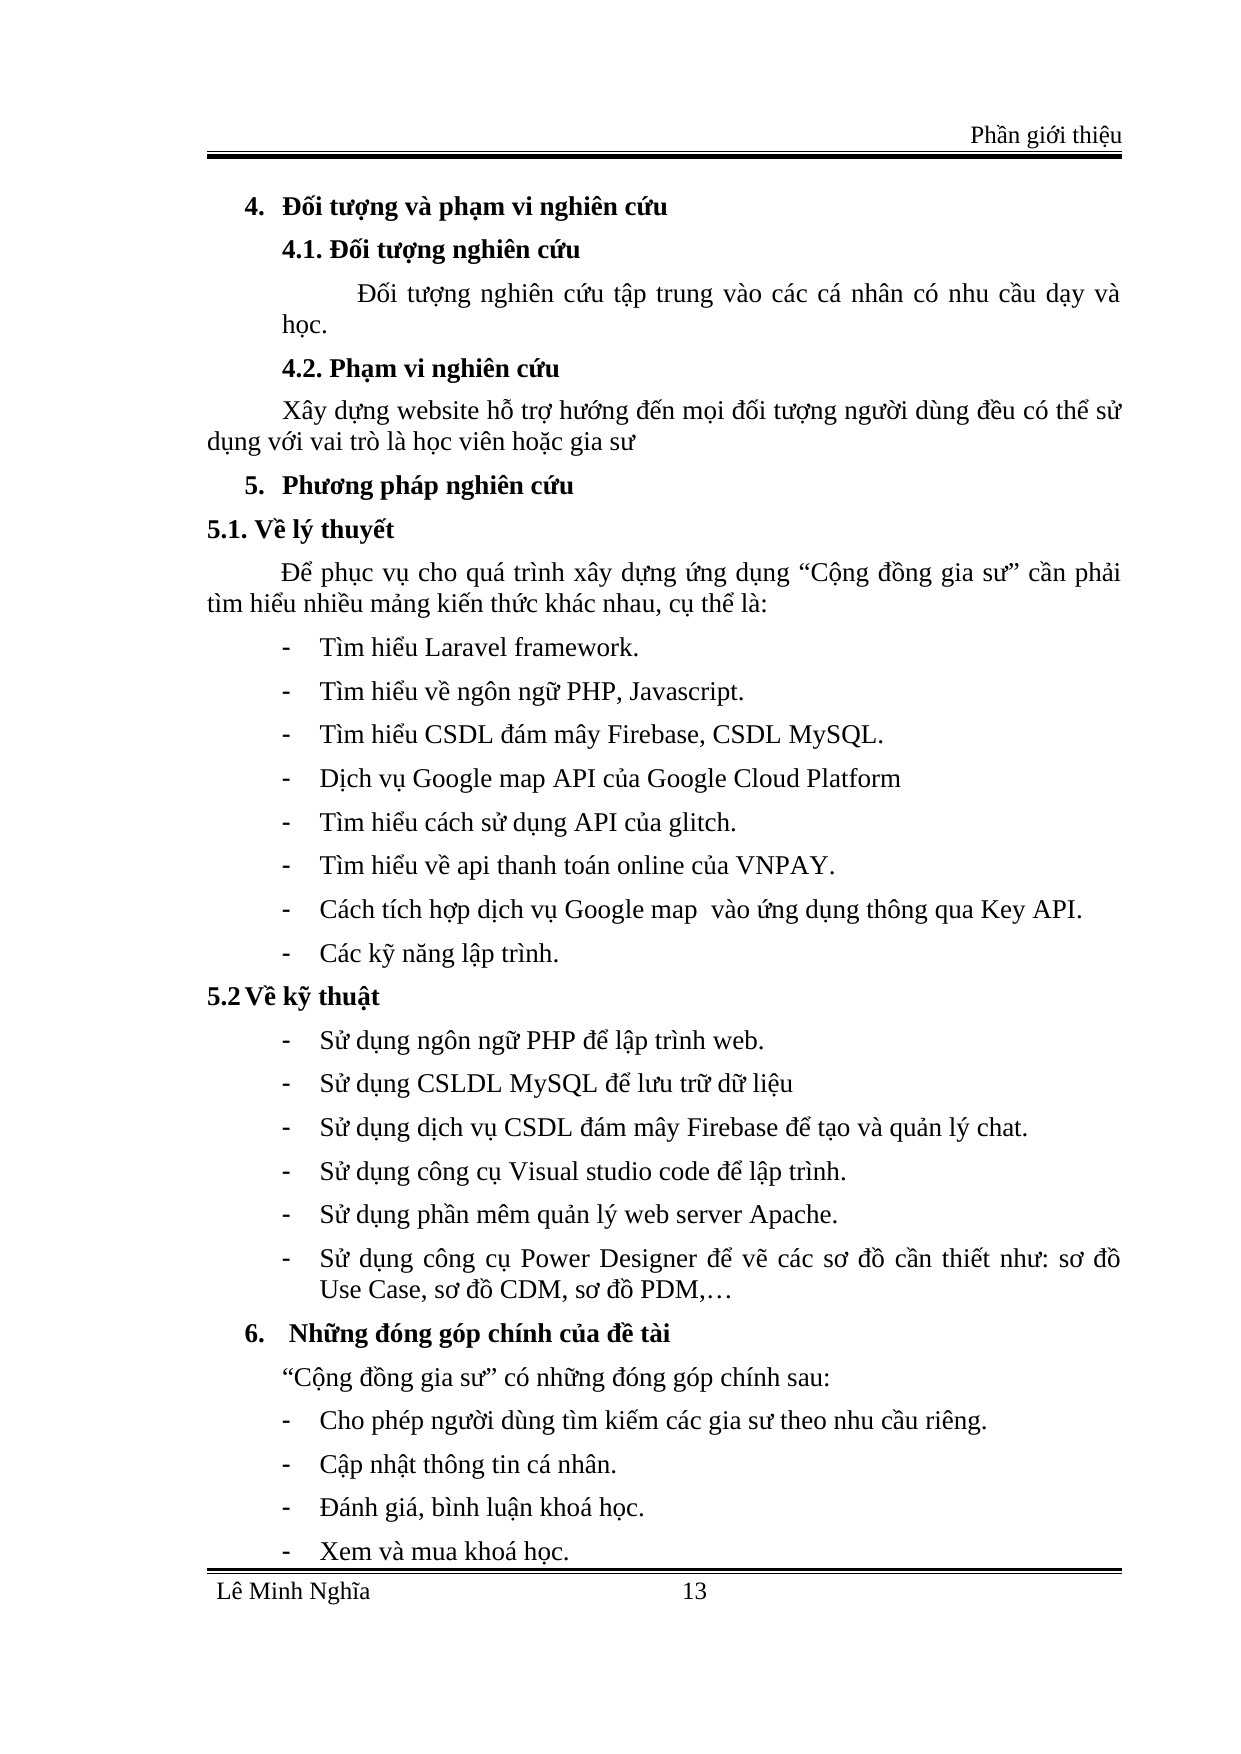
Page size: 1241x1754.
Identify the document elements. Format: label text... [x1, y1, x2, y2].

text 4.2. Phạm vi nghiên cứu [282, 352, 1122, 383]
text Những đóng góp chính của đề tài [244, 1317, 1122, 1348]
text 4.1. Đối tượng nghiên cứu [282, 233, 1122, 264]
list Về kỹ thuật [207, 980, 1122, 1011]
list Tìm hiểu Laravel framework. [282, 631, 1122, 662]
list Sử dụng dịch vụ CSDL đám mây Firebase để tạo và quản lý chat. [282, 1111, 1122, 1142]
text Xây dựng website hỗ trợ hướng đến mọi đối tượng người dùng đều có thể sử dụng với vai trò là học viên hoặc gia sư [207, 395, 1122, 457]
list Sử dụng công cụ Power Designer để vẽ các sơ đồ cần thiết như: sơ đồ Use Case, sơ đồ CDM, sơ đồ PDM,… [282, 1242, 1122, 1304]
text Phương pháp nghiên cứu [244, 469, 1122, 500]
list Tìm hiểu về api thanh toán online của VNPAY. [282, 849, 1122, 881]
list Xem và mua khoá học. [282, 1535, 1122, 1566]
list Các kỹ năng lập trình. [282, 937, 1122, 968]
list Đánh giá, bình luận khoá học. [282, 1492, 1122, 1523]
list Sử dụng phần mêm quản lý web server Apache. [282, 1198, 1122, 1230]
list Sử dụng CSLDL MySQL để lưu trữ dữ liệu [282, 1068, 1122, 1099]
list Tìm hiểu về ngôn ngữ PHP, Javascript. [282, 675, 1122, 706]
text Đối tượng và phạm vi nghiên cứu [244, 190, 1122, 221]
list Dịch vụ Google map API của Google Cloud Platform [282, 762, 1122, 793]
text Để phục vụ cho quá trình xây dựng ứng dụng “Cộng đồng gia sư” cần phải tìm hiểu nhiều mảng kiến thức khác nhau, cụ thể là: [207, 556, 1122, 619]
list Cho phép người dùng tìm kiếm các gia sư theo nhu cầu riêng. [282, 1404, 1122, 1435]
list Cách tích hợp dịch vụ Google map vào ứng dụng thông qua Key API. [282, 893, 1122, 924]
list Cập nhật thông tin cá nhân. [282, 1448, 1122, 1479]
list Sử dụng công cụ Visual studio code để lập trình. [282, 1155, 1122, 1186]
list Đối tượng nghiên cứu tập trung vào các cá nhân có nhu cầu dạy và học. [282, 277, 1122, 339]
list Tìm hiểu cách sử dụng API của glitch. [282, 806, 1122, 837]
list Tìm hiểu CSDL đám mây Firebase, CSDL MySQL. [282, 718, 1122, 749]
list Sử dụng ngôn ngữ PHP để lập trình web. [282, 1024, 1122, 1055]
text 5.1. Về lý thuyết [207, 513, 1122, 544]
text “Cộng đồng gia sư” có những đóng góp chính sau: [207, 1361, 1122, 1392]
